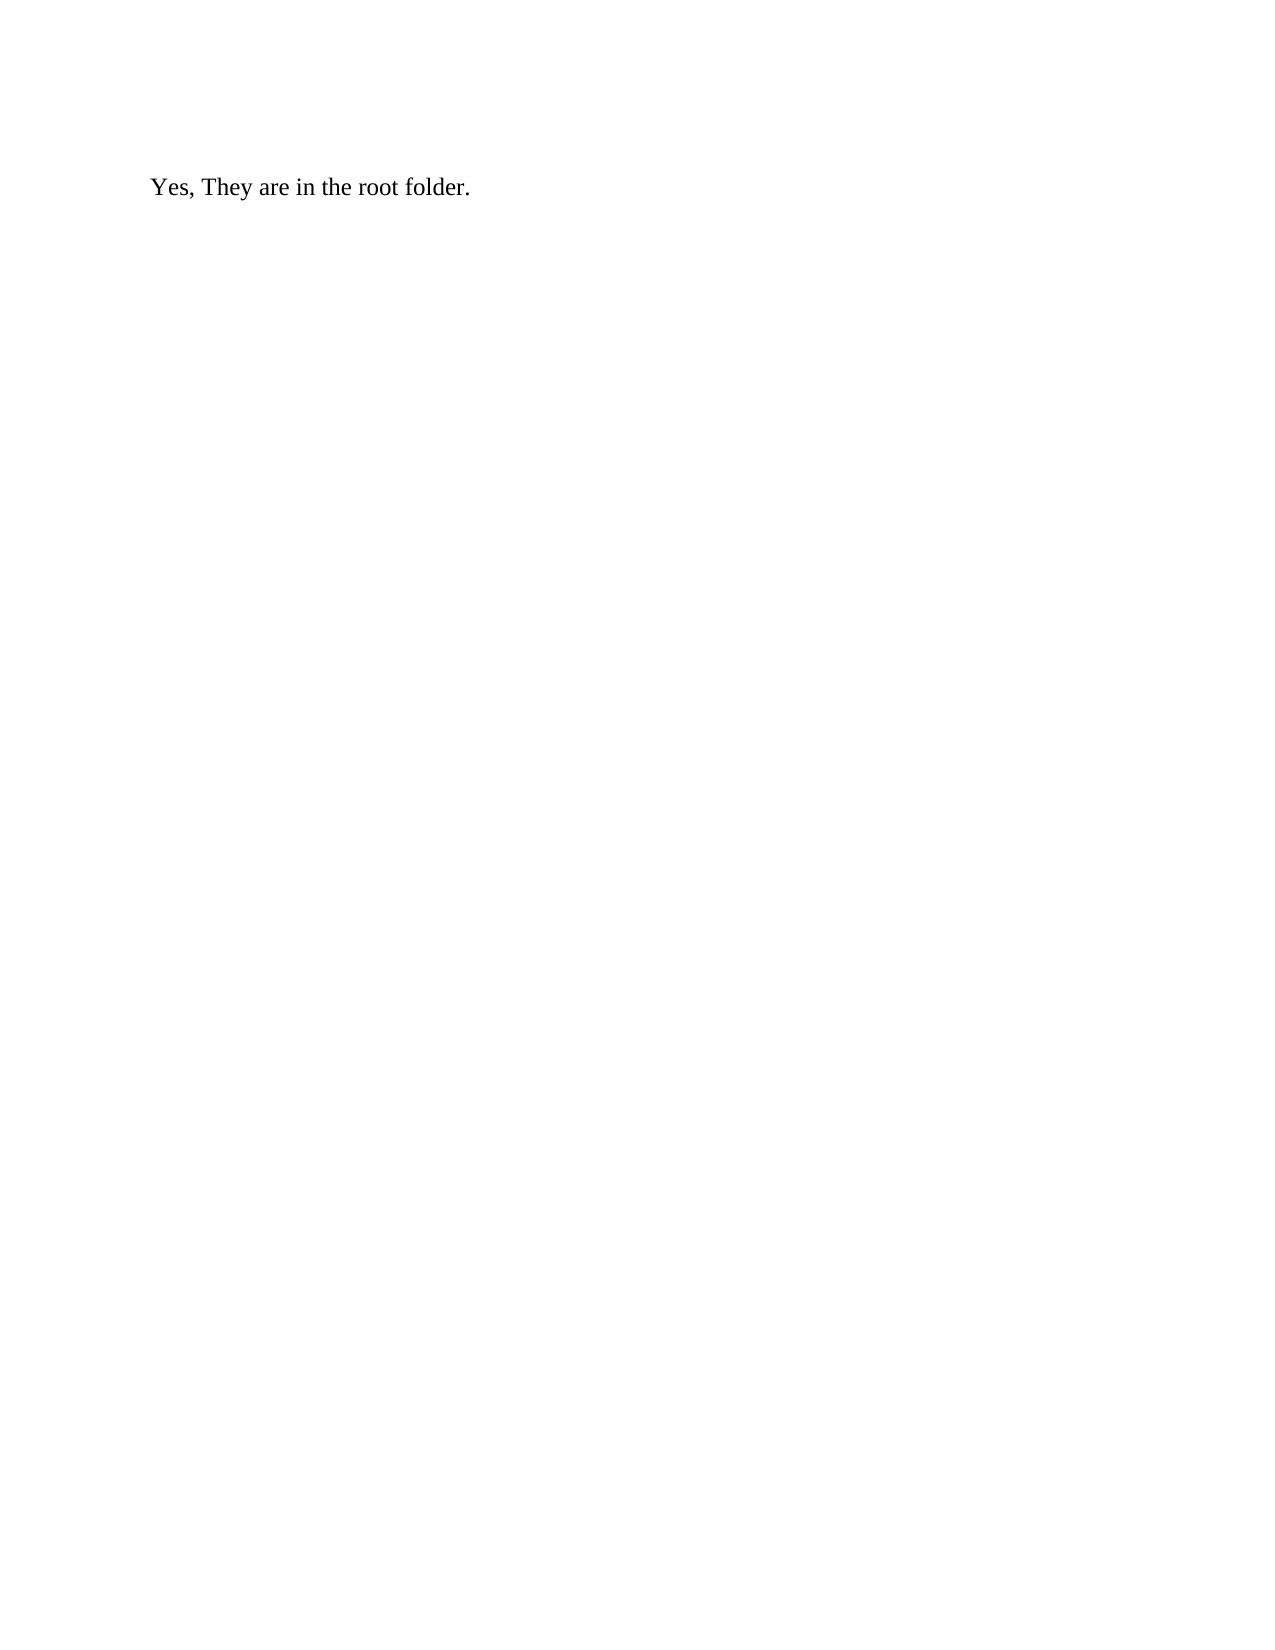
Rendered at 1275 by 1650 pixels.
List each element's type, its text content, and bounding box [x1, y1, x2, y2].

text Yes, They are in the root folder. [150, 164, 1125, 208]
